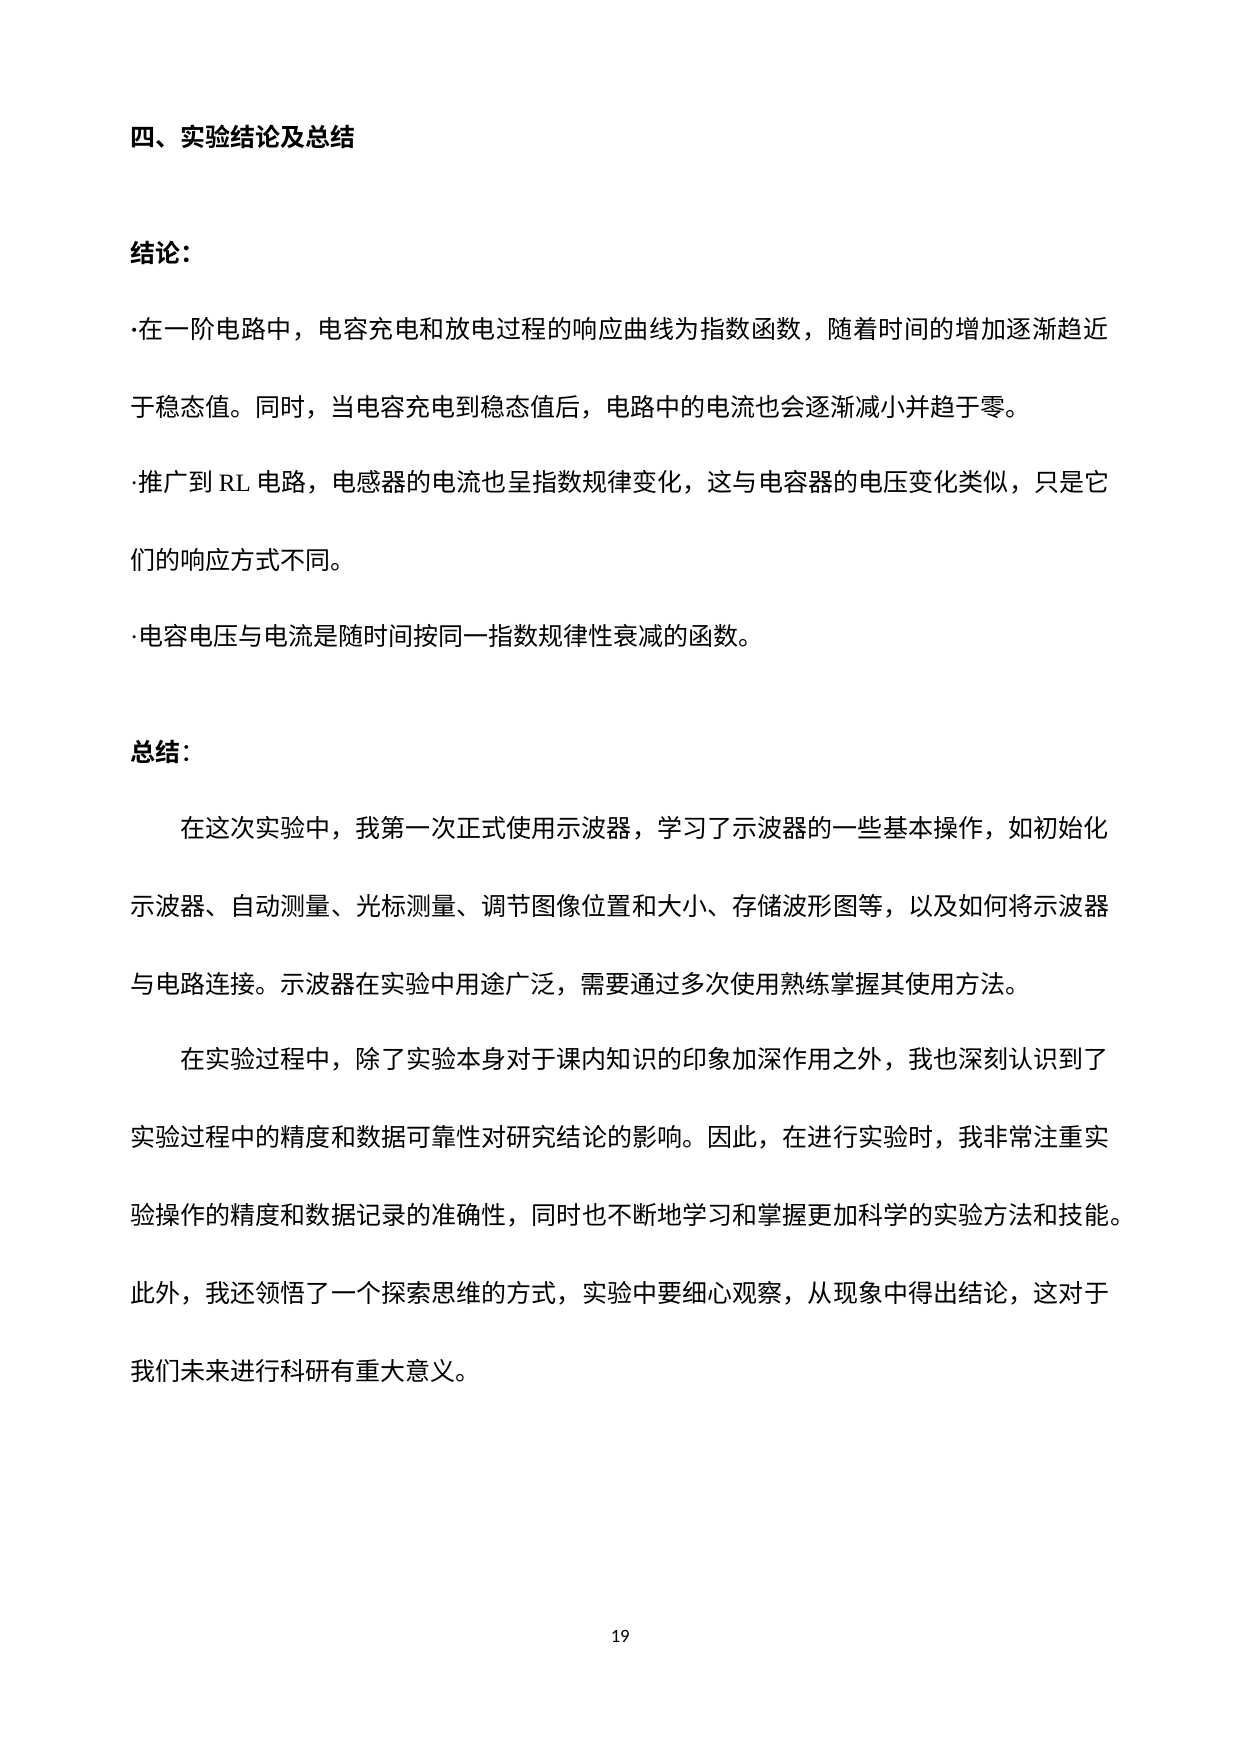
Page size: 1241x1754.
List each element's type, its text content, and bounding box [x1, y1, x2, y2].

text ·电容电压与电流是随时间按同一指数规律性衰减的函数。 [130, 602, 1110, 667]
text 在这次实验中，我第一次正式使用示波器，学习了示波器的一些基本操作，如初始化示波器、自动测量、光标测量、调节图像位置和大小、存储波形图等，以及如何将示波器与电路连接。示波器在实验中用途广泛，需要通过多次使用熟练掌握其使用方法。 [130, 794, 1110, 1015]
text 总结： [130, 718, 1110, 783]
text ·在一阶电路中，电容充电和放电过程的响应曲线为指数函数，随着时间的增加逐渐趋近于稳态值。同时，当电容充电到稳态值后，电路中的电流也会逐渐减小并趋于零。 [130, 295, 1110, 438]
text 四、实验结论及总结 [130, 103, 1110, 168]
text ·推广到RL电路，电感器的电流也呈指数规律变化，这与电容器的电压变化类似，只是它们的响应方式不同。 [130, 448, 1110, 591]
text 在实验过程中，除了实验本身对于课内知识的印象加深作用之外，我也深刻认识到了实验过程中的精度和数据可靠性对研究结论的影响。因此，在进行实验时，我非常注重实验操作的精度和数据记录的准确性，同时也不断地学习和掌握更加科学的实验方法和技能。此外，我还领悟了一个探索思维的方式，实验中要细心观察，从现象中得出结论，这对于我们未来进行科研有重大意义。 [130, 1025, 1110, 1402]
text 结论： [130, 219, 1110, 284]
